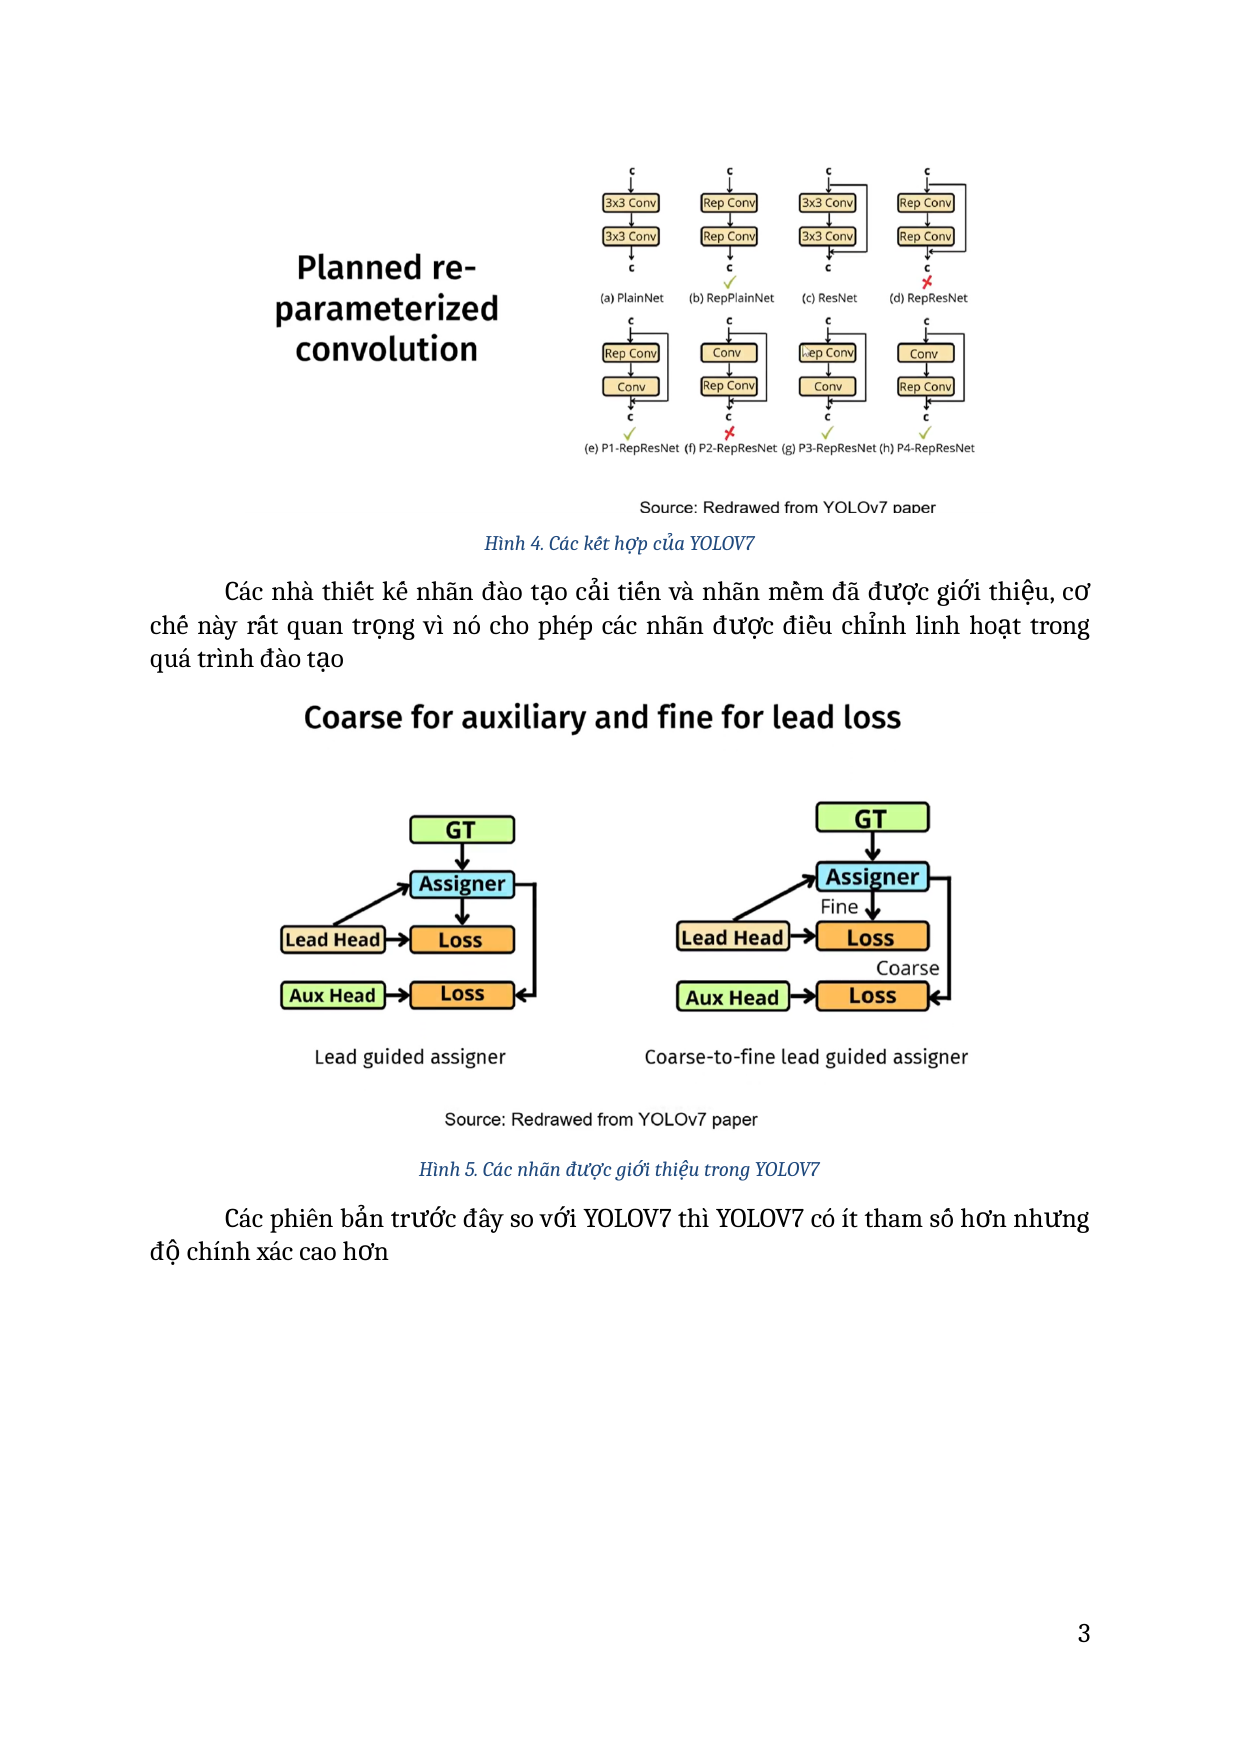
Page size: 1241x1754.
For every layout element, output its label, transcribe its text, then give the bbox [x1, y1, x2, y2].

text Các phiên bản trước đây so với YOLOV7 thì YOLOV7 có ít tham số hơn nhưng độ chính xác cao hơn [150, 1203, 1090, 1267]
text Hình 5. Các nhãn được giới thiệu trong YOLOV7 [150, 1158, 1090, 1182]
text Các nhà thiết kế nhãn đào tạo cải tiến và nhãn mềm đã được giới thiệu, cơ chế này rất quan trọng vì nó cho phép các nhãn được điều chỉnh linh hoạt trong quá trình đào tạo [150, 576, 1090, 674]
text Hình 4. Các kết hợp của YOLOV7 [150, 532, 1090, 556]
picture [245, 150, 995, 513]
picture [245, 693, 995, 1139]
